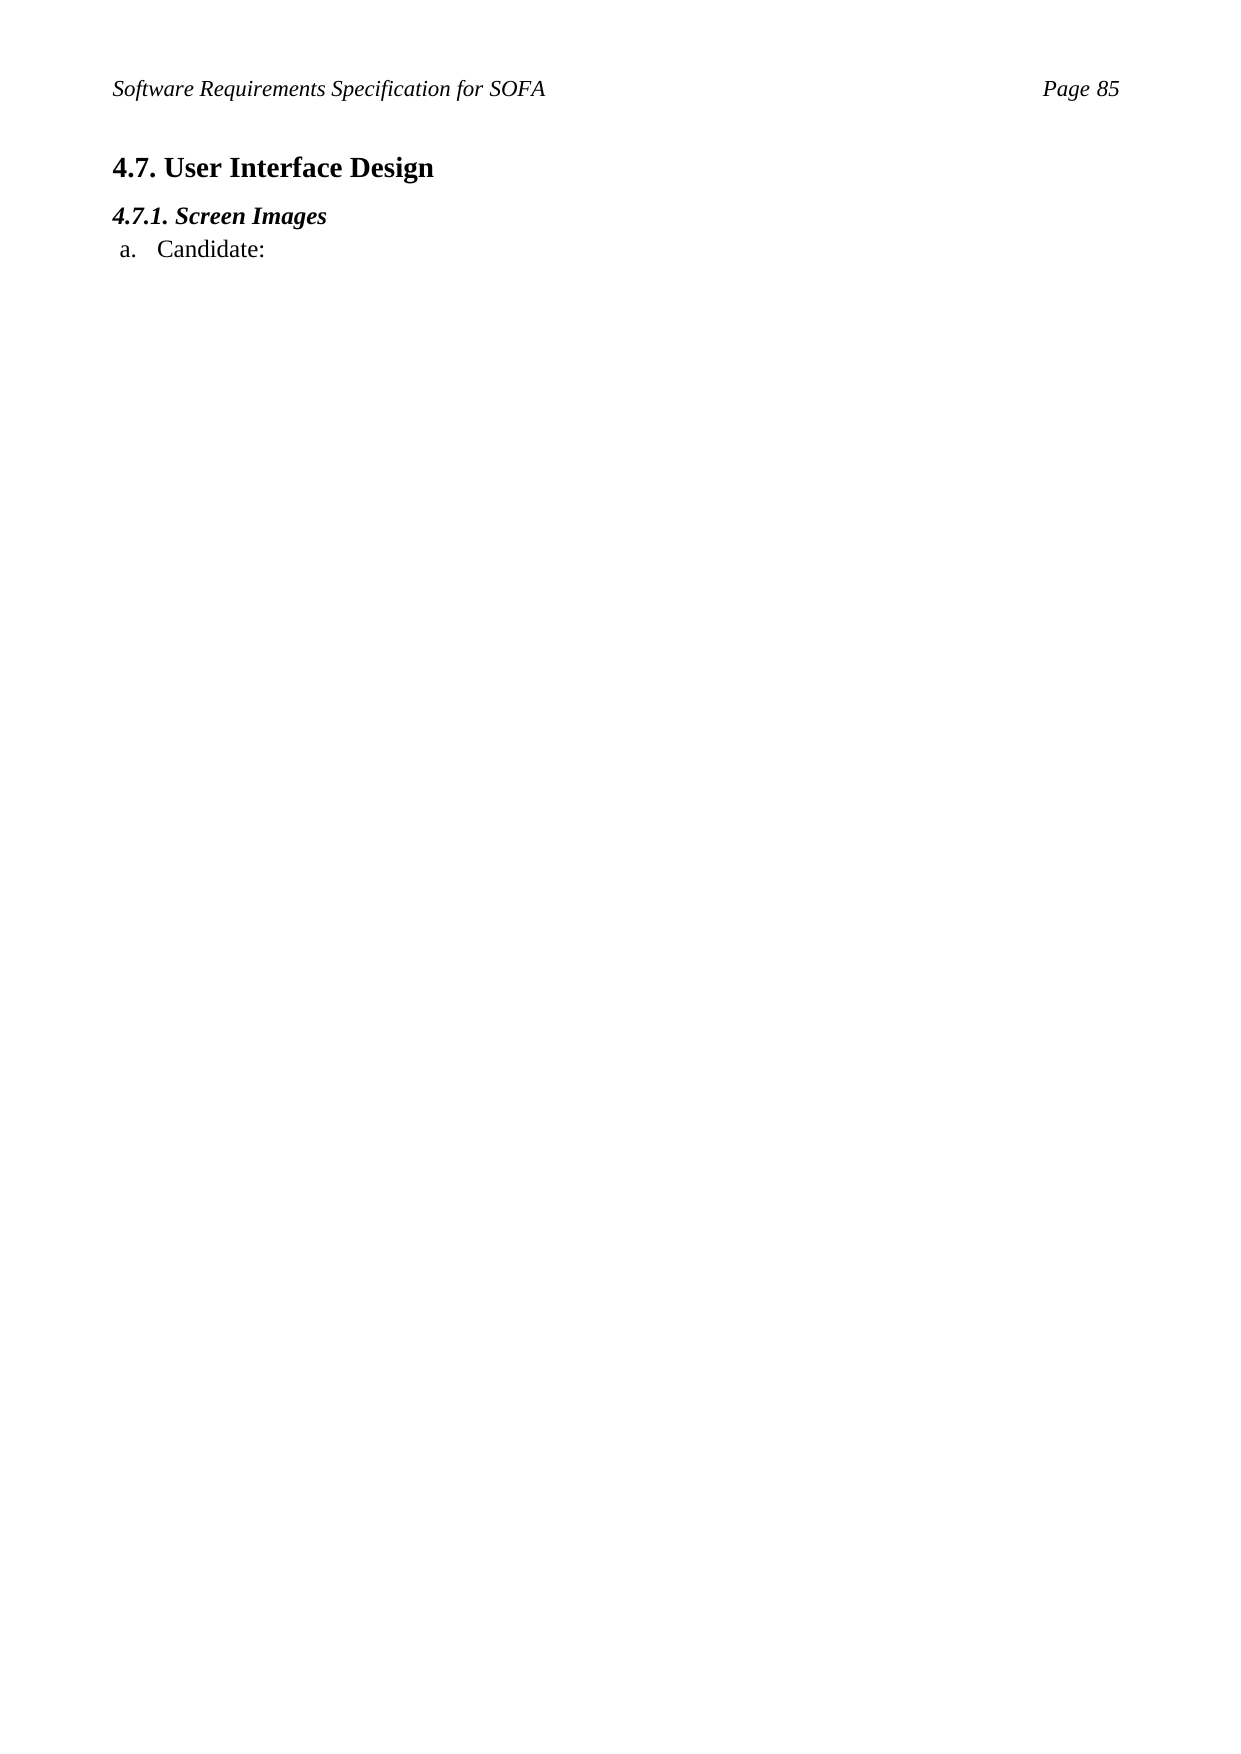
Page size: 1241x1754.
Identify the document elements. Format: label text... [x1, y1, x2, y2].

subtitle 4.7. User Interface Design [112, 150, 1128, 183]
list Candidate: [119, 234, 1128, 263]
subtitle 4.7.1. Screen Images [112, 201, 1128, 230]
